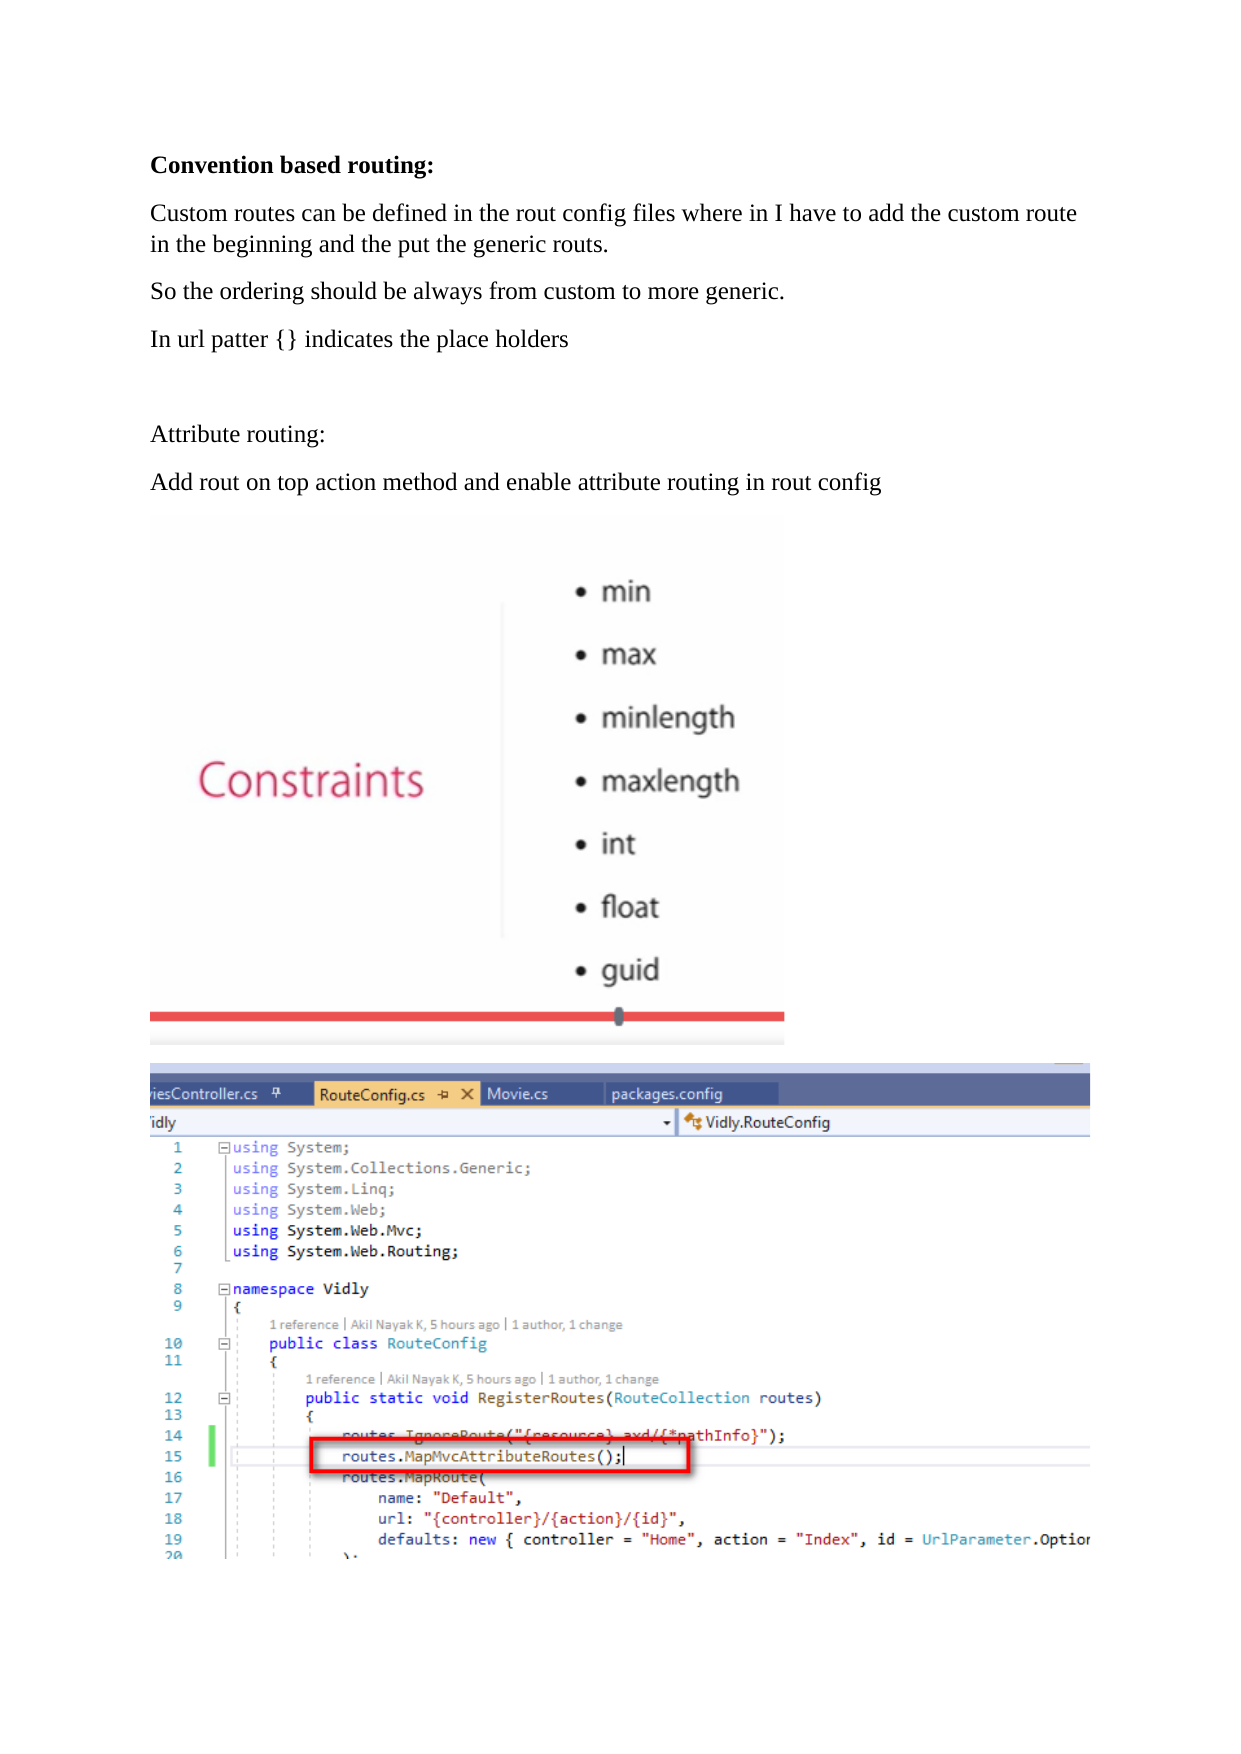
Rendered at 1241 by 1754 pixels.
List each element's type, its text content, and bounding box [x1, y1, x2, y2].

picture [150, 1063, 1091, 1559]
text Convention based routing: [150, 150, 1090, 179]
picture [150, 515, 785, 1045]
text Add rout on top action method and enable attribute routing in rout config [150, 467, 1090, 496]
text Attribute routing: [150, 419, 1090, 448]
text Custom routes can be defined in the rout config files where in I have to add the custom route in the beginning and the put the generic routs. [150, 198, 1090, 257]
text So the ordering should be always from custom to more generic. [150, 276, 1090, 305]
text In url patter {} indicates the place holders [150, 324, 1090, 353]
